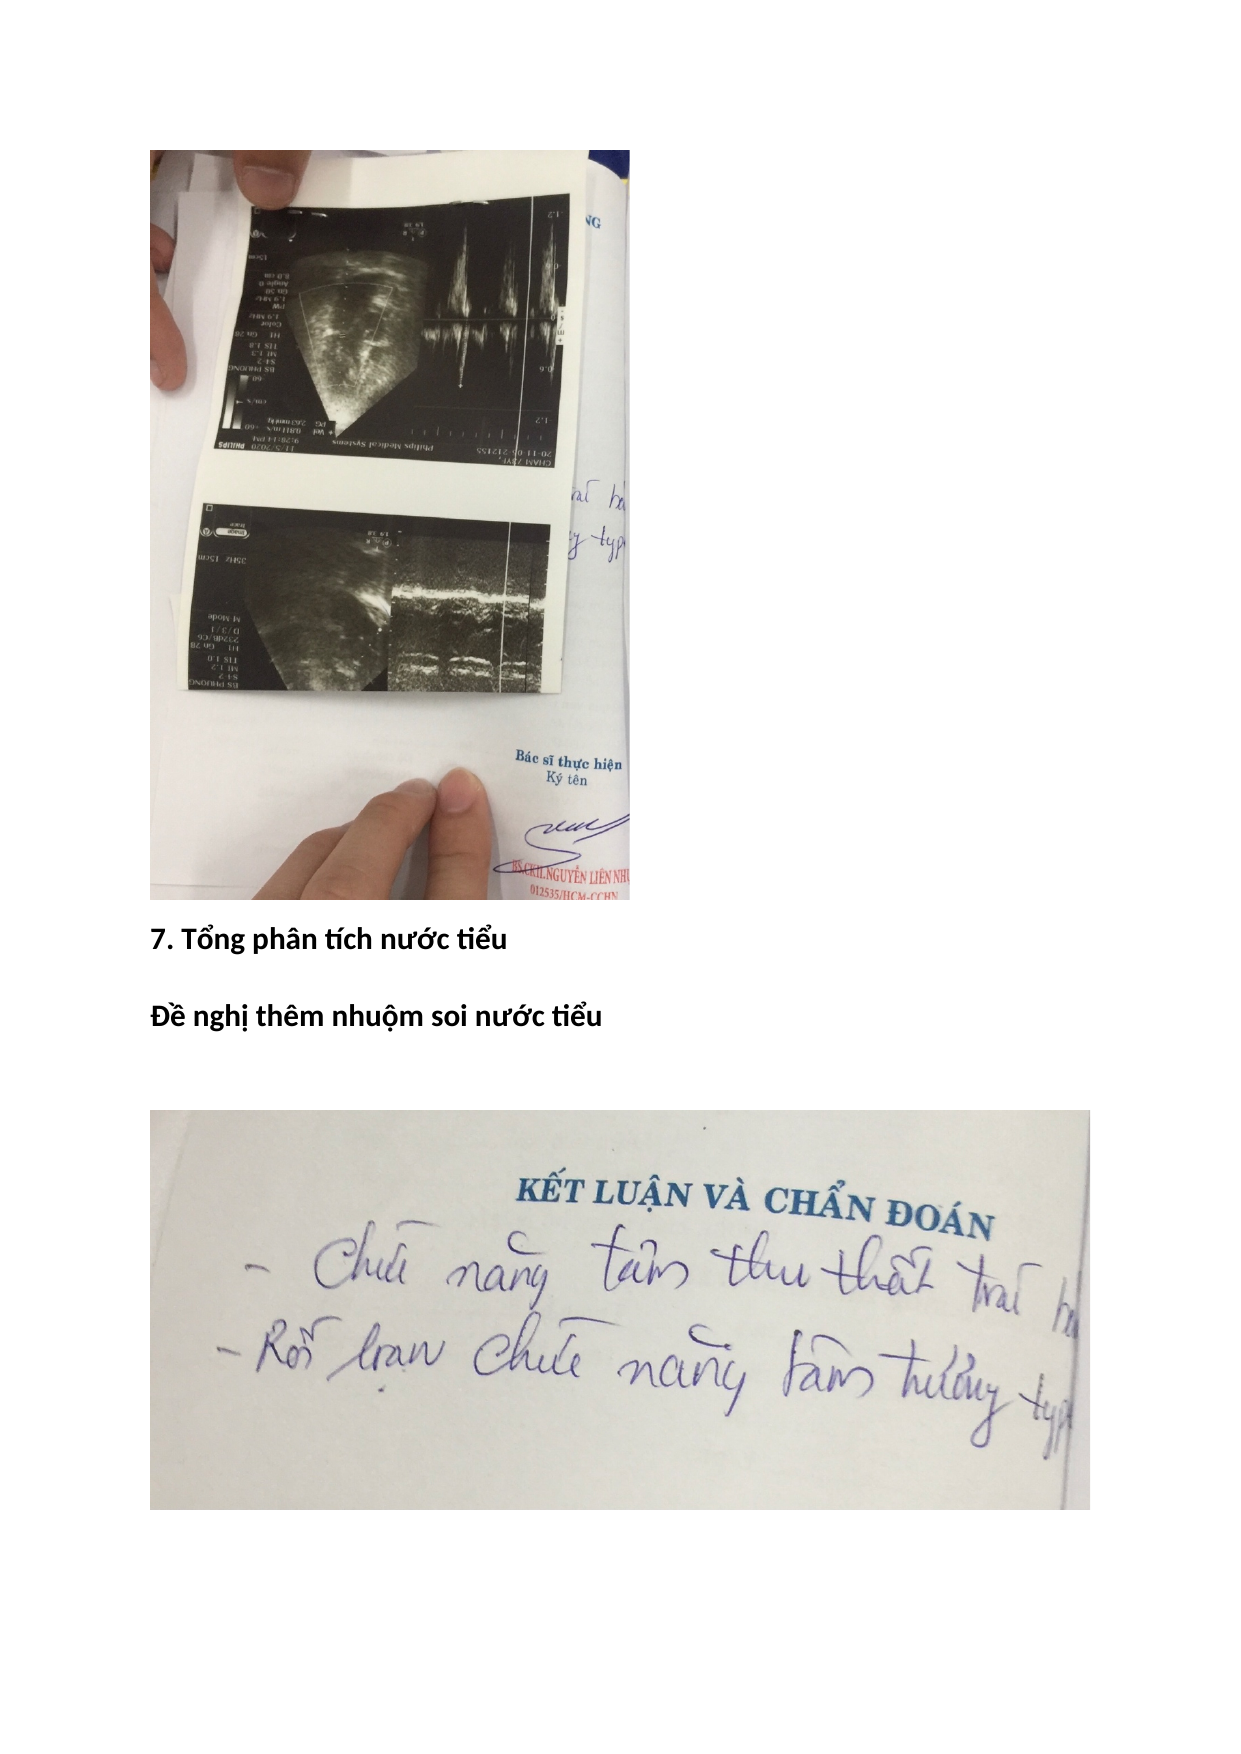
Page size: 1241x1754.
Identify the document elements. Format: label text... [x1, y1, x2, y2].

text Đề nghị thêm nhuộm soi nước tiểu [150, 996, 1090, 1034]
text 7. Tổng phân tích nước tiểu [150, 919, 1090, 957]
picture [150, 150, 630, 900]
picture [150, 1110, 1091, 1510]
